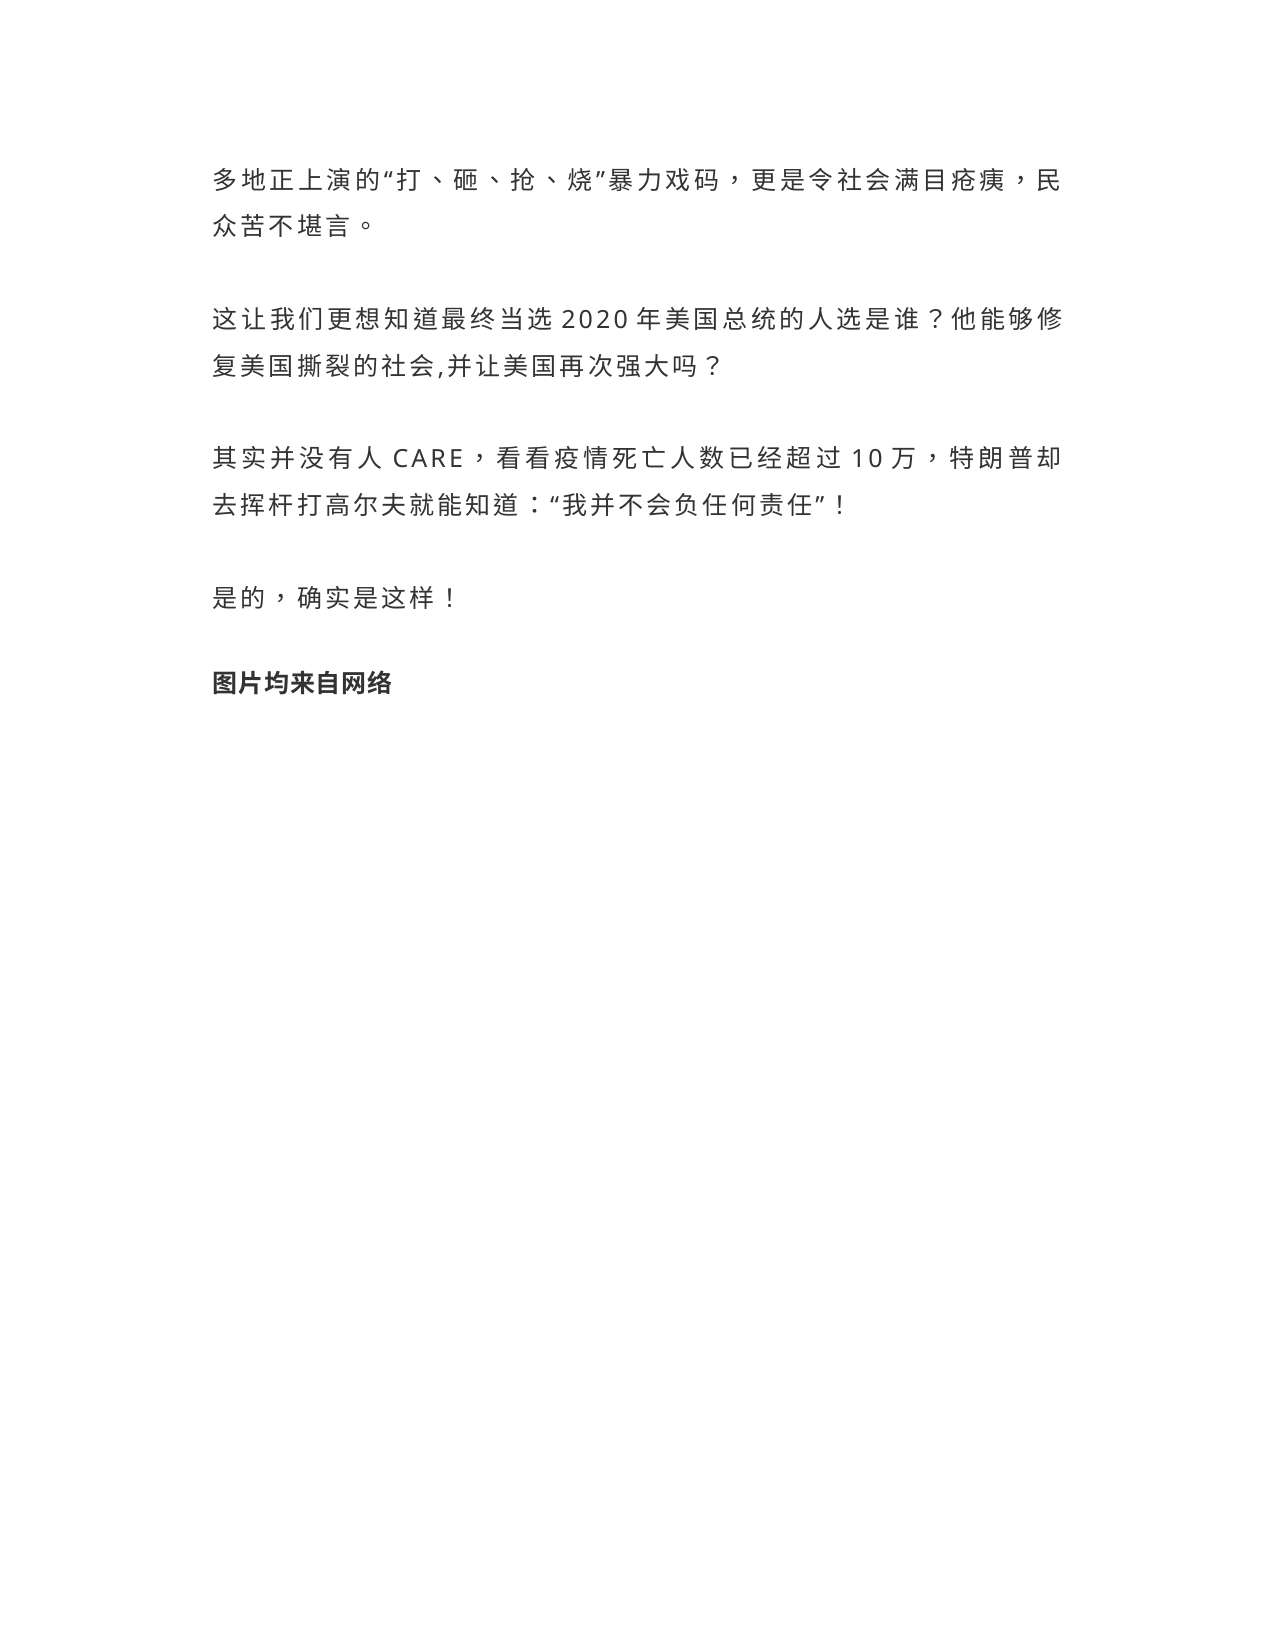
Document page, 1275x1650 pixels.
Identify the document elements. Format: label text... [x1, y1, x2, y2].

text 这让我们更想知道最终当选2020年美国总统的人选是谁？他能够修复美国撕裂的社会,并让美国再次强大吗？ [212, 289, 1062, 382]
text 图片均来自网络 [212, 657, 1062, 699]
text 是的，确实是这样！ [212, 568, 1062, 614]
text 其实并没有人CARE，看看疫情死亡人数已经超过10万，特朗普却去挥杆打高尔夫就能知道：“我并不会负任何责任”！ [212, 429, 1062, 522]
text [212, 150, 1062, 243]
